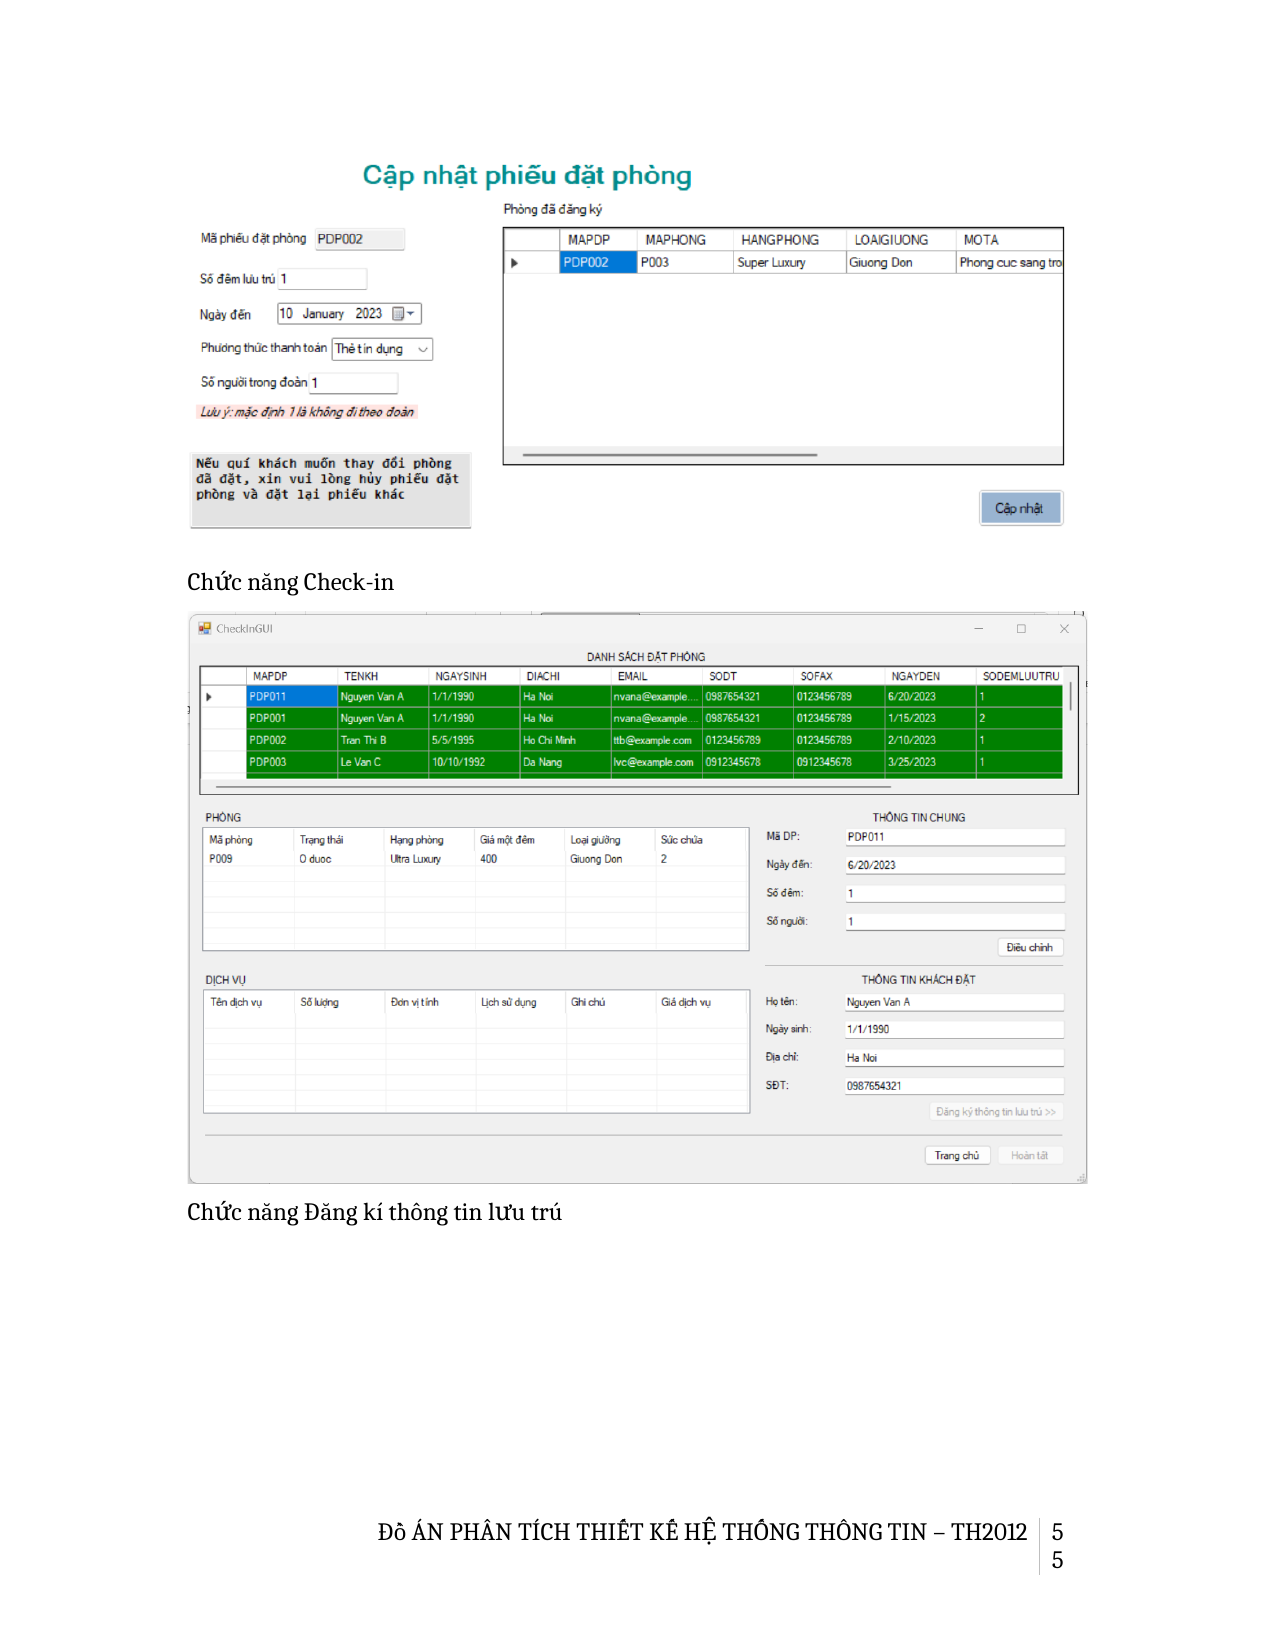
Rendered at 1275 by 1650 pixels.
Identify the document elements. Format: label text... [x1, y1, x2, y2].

text Chức năng Đăng kí thông tin lưu trú [187, 1198, 1087, 1227]
picture [187, 611, 1088, 1184]
picture [187, 150, 1088, 554]
text Chức năng Check-in [187, 568, 1087, 597]
